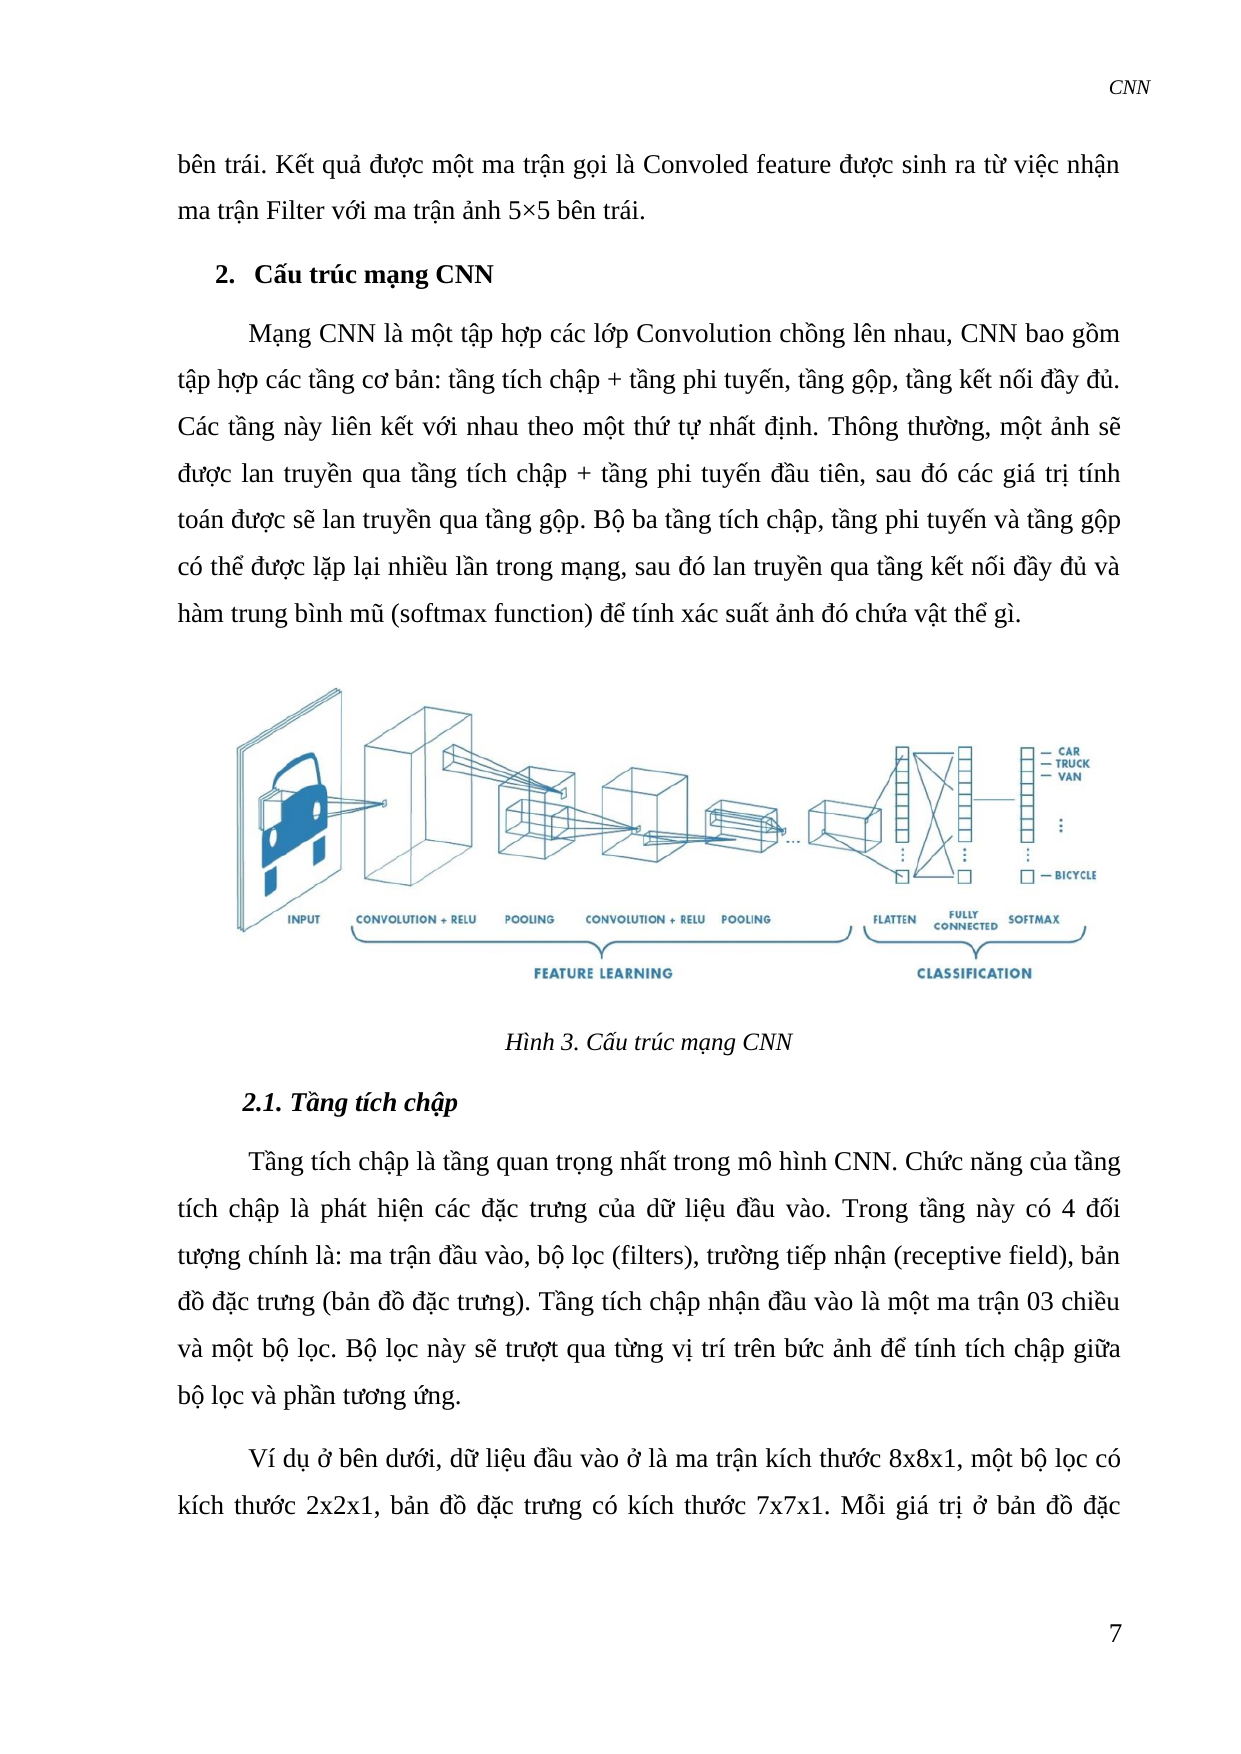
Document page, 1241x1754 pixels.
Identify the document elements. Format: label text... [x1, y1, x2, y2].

subtitle Cấu trúc mạng CNN [215, 258, 1122, 289]
text Hình 3. Cấu trúc mạng CNN [177, 1027, 1122, 1055]
picture [177, 660, 1123, 995]
text Tầng tích chập là tầng quan trọng nhất trong mô hình CNN. Chức năng của tầng tích chập là phát hiện các đặc trưng của dữ liệu đầu vào. Trong tầng này có 4 đối tượng chính là: ma trận đầu vào, bộ lọc (filters), trường tiếp nhận (receptive field), bản đồ đặc trưng (bản đồ đặc trưng). Tầng tích chập nhận đầu vào là một ma trận 03 chiều và một bộ lọc. Bộ lọc này sẽ trượt qua từng vị trí trên bức ảnh để tính tích chập giữa bộ lọc và phần tương ứng. [177, 1146, 1122, 1410]
subtitle Tầng tích chập [242, 1086, 1122, 1117]
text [177, 1442, 1122, 1520]
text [177, 148, 1122, 226]
text Mạng CNN là một tập hợp các lớp Convolution chồng lên nhau, CNN bao gồm tập hợp các tầng cơ bản: tầng tích chập + tầng phi tuyến, tầng gộp, tầng kết nối đầy đủ. Các tầng này liên kết với nhau theo một thứ tự nhất định. Thông thường, một ảnh sẽ được lan truyền qua tầng tích chập + tầng phi tuyến đầu tiên, sau đó các giá trị tính toán được sẽ lan truyền qua tầng gộp. Bộ ba tầng tích chập, tầng phi tuyến và tầng gộp có thể được lặp lại nhiều lần trong mạng, sau đó lan truyền qua tầng kết nối đầy đủ và hàm trung bình mũ (softmax function) để tính xác suất ảnh đó chứa vật thể gì. [177, 317, 1122, 628]
